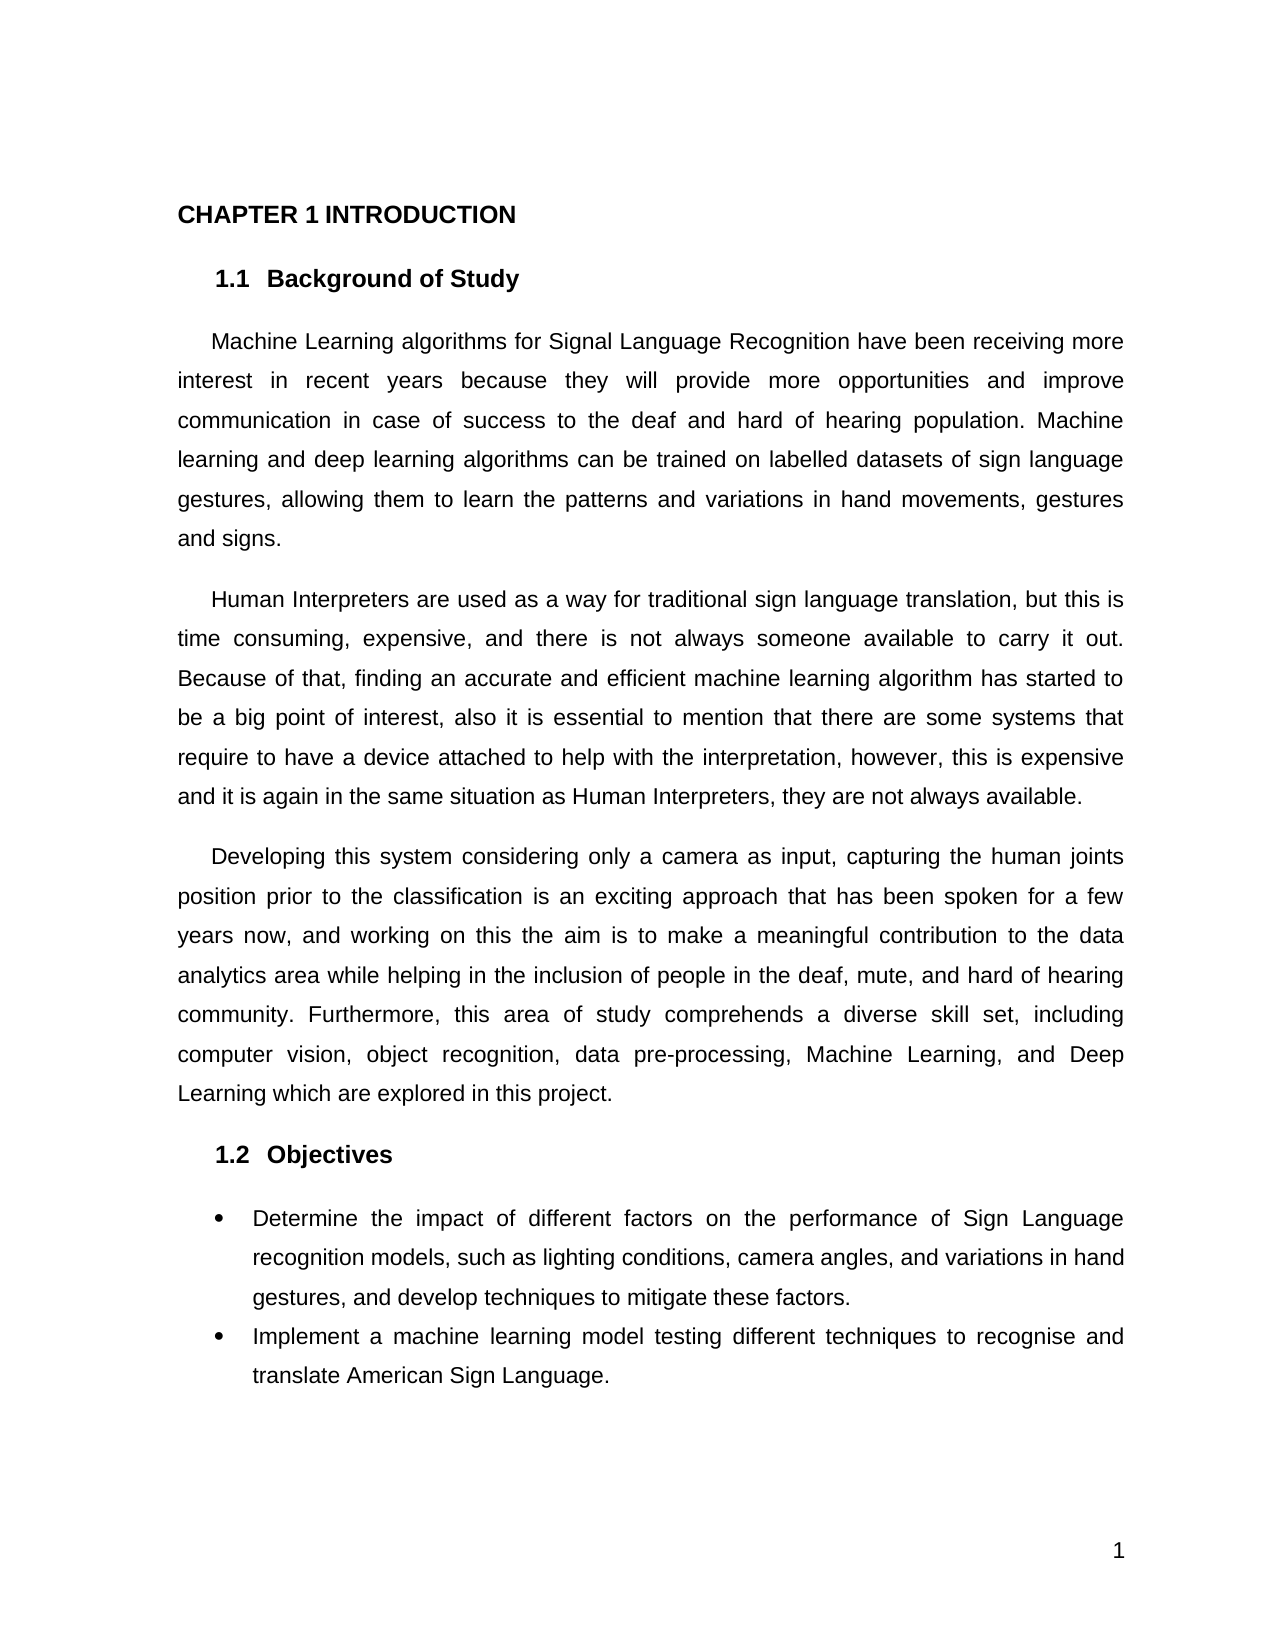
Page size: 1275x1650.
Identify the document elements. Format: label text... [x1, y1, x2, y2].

text Machine Learning algorithms for Signal Language Recognition have been receiving more interest in recent years because they will provide more opportunities and improve communication in case of success to the deaf and hard of hearing population. Machine learning and deep learning algorithms can be trained on labelled datasets of sign language gestures, allowing them to learn the patterns and variations in hand movements, gestures and signs. [177, 328, 1125, 552]
list Implement a machine learning model testing different techniques to recognise and translate American Sign Language. [215, 1323, 1125, 1389]
list Background of Study [215, 264, 1125, 293]
list Determine the impact of different factors on the performance of Sign Language recognition models, such as lighting conditions, camera angles, and variations in hand gestures, and develop techniques to mitigate these factors. [215, 1204, 1125, 1310]
subtitle INTRODUCTION [177, 200, 1125, 229]
list Objectives [215, 1141, 1125, 1169]
text Developing this system considering only a camera as input, capturing the human joints position prior to the classification is an exciting approach that has been spoken for a few years now, and working on this the aim is to make a meaningful contribution to the data analytics area while helping in the inclusion of people in the deaf, mute, and hard of hearing community. Furthermore, this area of study comprehends a diverse skill set, including computer vision, object recognition, data pre-processing, Machine Learning, and Deep Learning which are explored in this project. [177, 843, 1125, 1107]
text Human Interpreters are used as a way for traditional sign language translation, but this is time consuming, expensive, and there is not always someone available to carry it out. Because of that, finding an accurate and efficient machine learning algorithm has started to be a big point of interest, also it is essential to mention that there are some systems that require to have a device attached to help with the interpretation, however, this is expensive and it is again in the same situation as Human Interpreters, they are not always available. [177, 586, 1125, 809]
